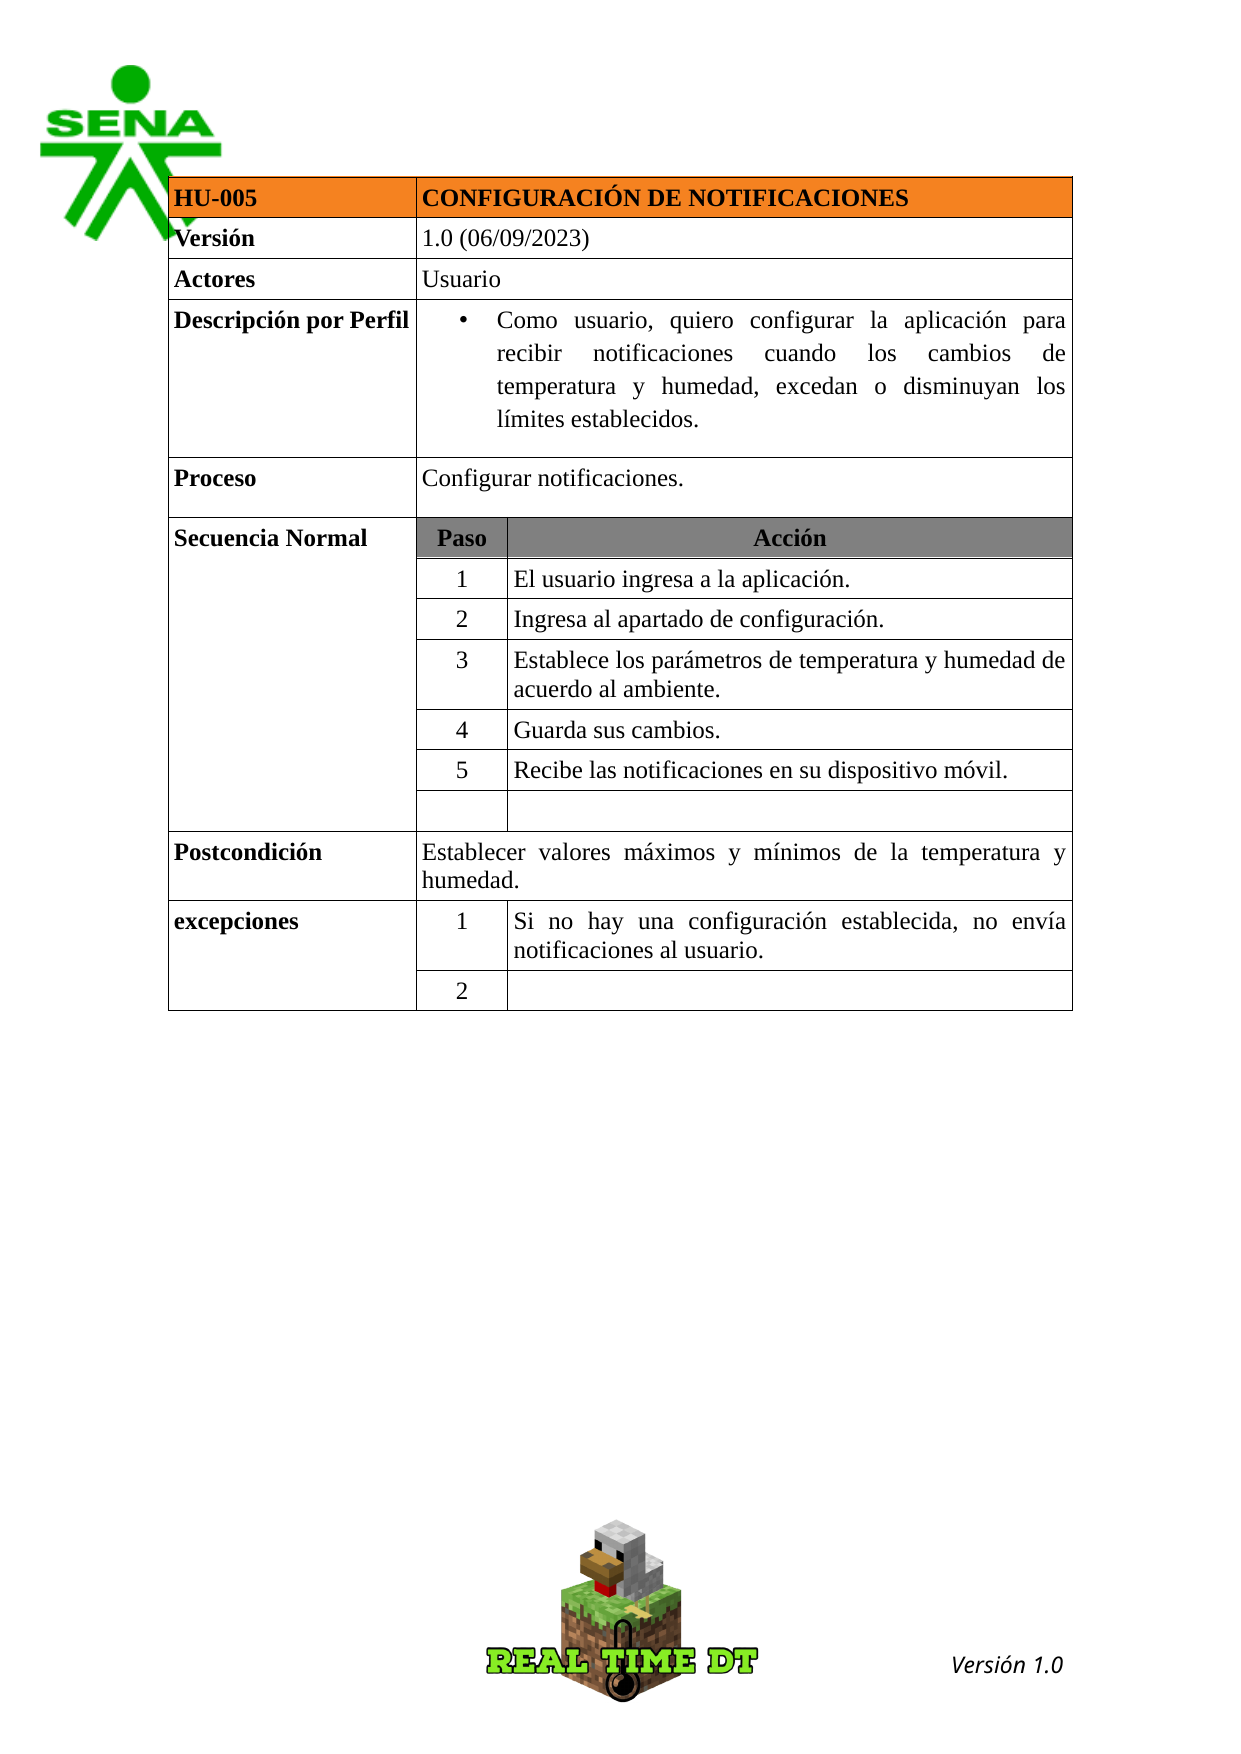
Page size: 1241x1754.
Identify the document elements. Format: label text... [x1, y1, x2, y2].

table_cell Guarda sus cambios. [508, 710, 1072, 749]
table_cell excepciones [169, 901, 416, 1010]
picture [472, 1505, 768, 1717]
table_cell 4 [417, 710, 507, 749]
table_cell 2 [417, 971, 507, 1010]
table_cell Descripción por Perfil [169, 300, 416, 457]
table_cell Proceso [169, 458, 416, 517]
picture [39, 65, 223, 241]
table_cell Recibe las notificaciones en su dispositivo móvil. [508, 750, 1072, 790]
table_cell 5 [417, 750, 507, 790]
table_cell Establece los parámetros de temperatura y humedad de acuerdo al ambiente. [508, 640, 1072, 708]
table_header HU-005 [169, 178, 416, 217]
table_cell 2 [417, 599, 507, 639]
table_cell Como usuario, quiero configurar la aplicación para recibir notificaciones cuando los cambios de temperatura y humedad, excedan o disminuyan los límites establecidos. [417, 300, 1072, 457]
table_cell 1 [417, 901, 507, 969]
table_header CONFIGURACIÓN DE NOTIFICACIONES [417, 178, 1072, 217]
table_cell Ingresa al apartado de configuración. [508, 599, 1072, 639]
table_cell [508, 971, 1072, 1010]
table_cell 3 [417, 640, 507, 708]
table_cell Actores [169, 259, 416, 298]
table_cell Secuencia Normal [169, 518, 416, 831]
table_cell Postcondición [169, 832, 416, 900]
table_cell El usuario ingresa a la aplicación. [508, 559, 1072, 598]
table_cell Paso [417, 518, 507, 557]
table_cell Configurar notificaciones. [417, 458, 1072, 517]
table_cell [508, 791, 1072, 831]
table_cell Establecer valores máximos y mínimos de la temperatura y humedad. [417, 832, 1072, 900]
table_cell Versión [169, 218, 416, 258]
table_cell Acción [508, 518, 1072, 557]
table_cell Si no hay una configuración establecida, no envía notificaciones al usuario. [508, 901, 1072, 969]
table_cell 1 [417, 559, 507, 598]
table_cell [417, 791, 507, 831]
table_cell Usuario [417, 259, 1072, 298]
table_cell 1.0 (06/09/2023) [417, 218, 1072, 258]
